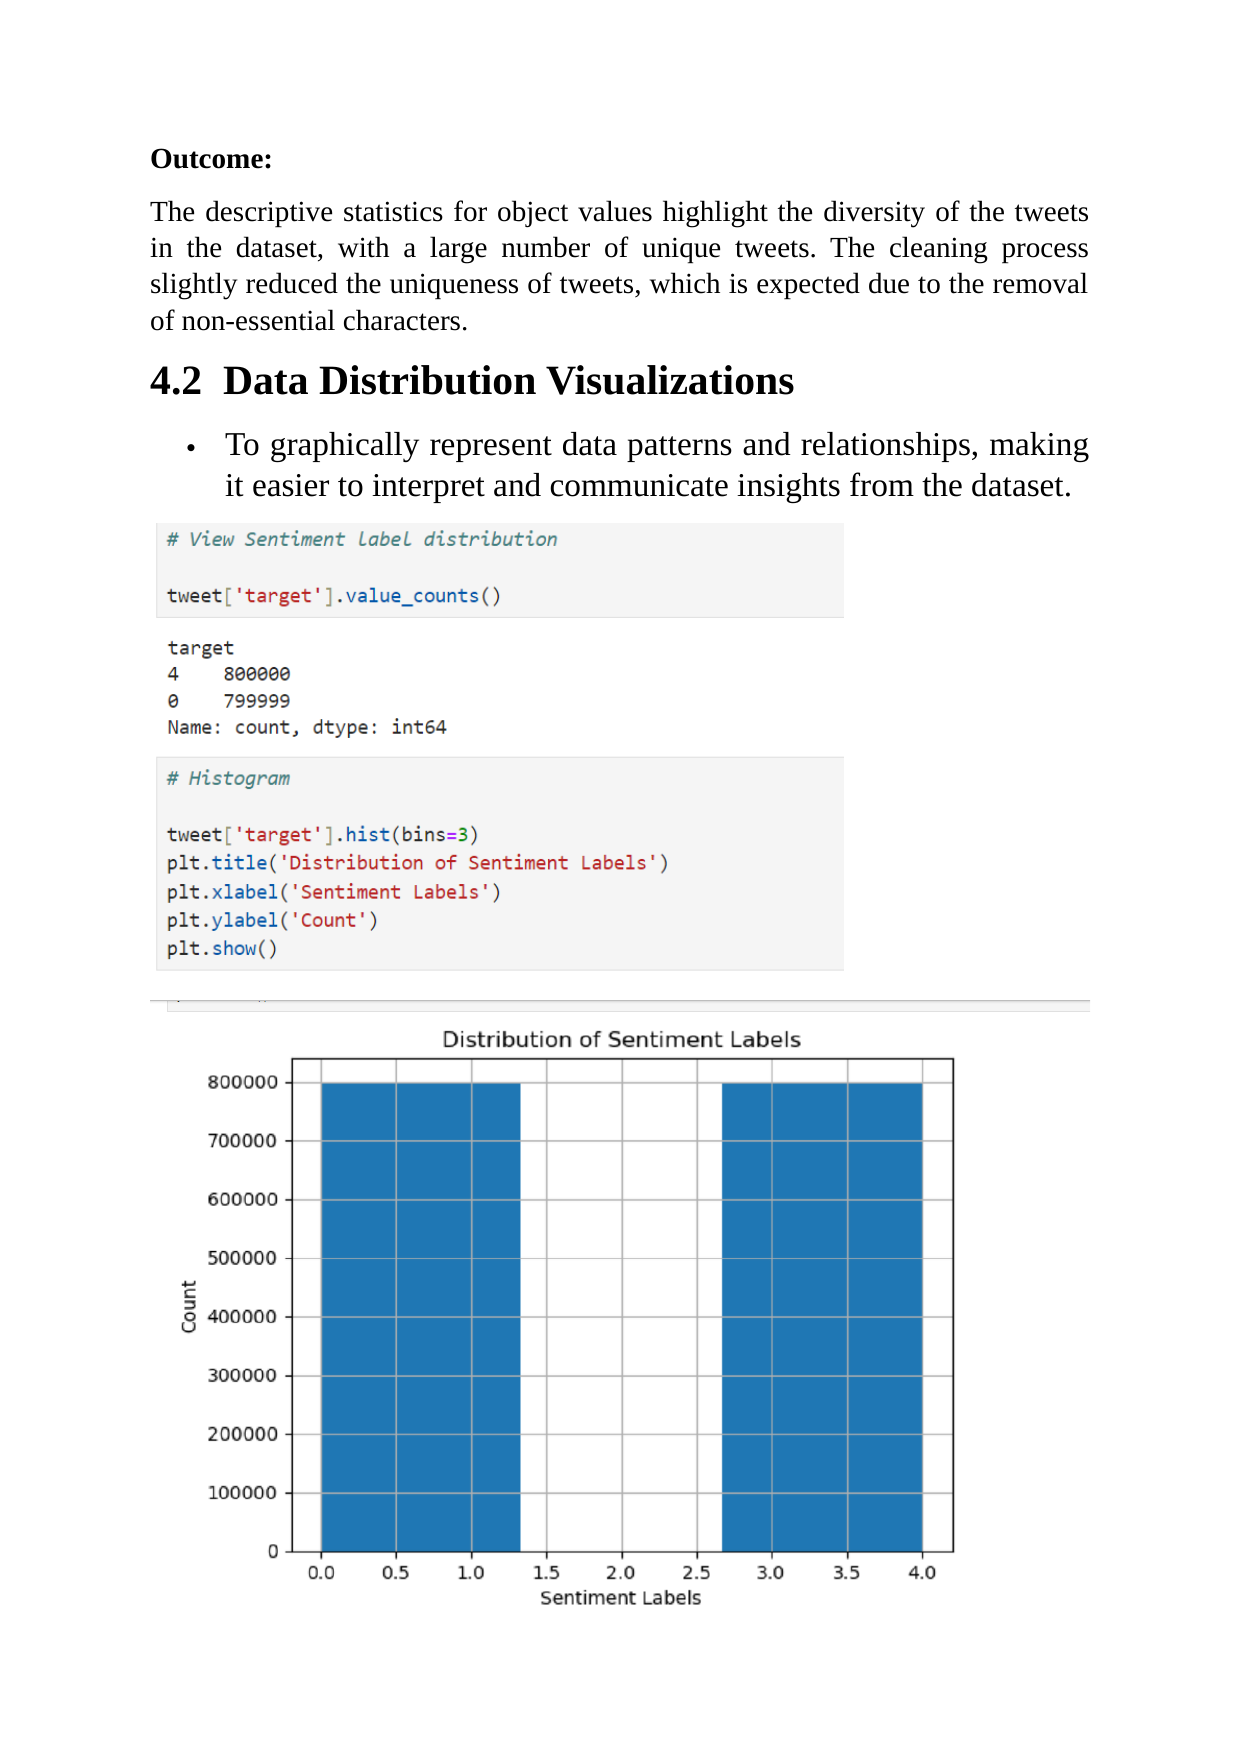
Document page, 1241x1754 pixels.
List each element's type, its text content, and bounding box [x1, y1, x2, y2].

picture [150, 523, 844, 979]
picture [150, 997, 1091, 1632]
text 4.2 Data Distribution Visualizations [150, 356, 1090, 403]
text The descriptive statistics for object values highlight the diversity of the tweets in the dataset, with a large number of unique tweets. The cleaning process slightly reduced the uniqueness of tweets, which is expected due to the removal of non-essential characters. [150, 194, 1090, 336]
text Outcome: [150, 141, 1090, 175]
list To graphically represent data patterns and relationships, making it easier to interpret and communicate insights from the dataset. [187, 424, 1090, 503]
